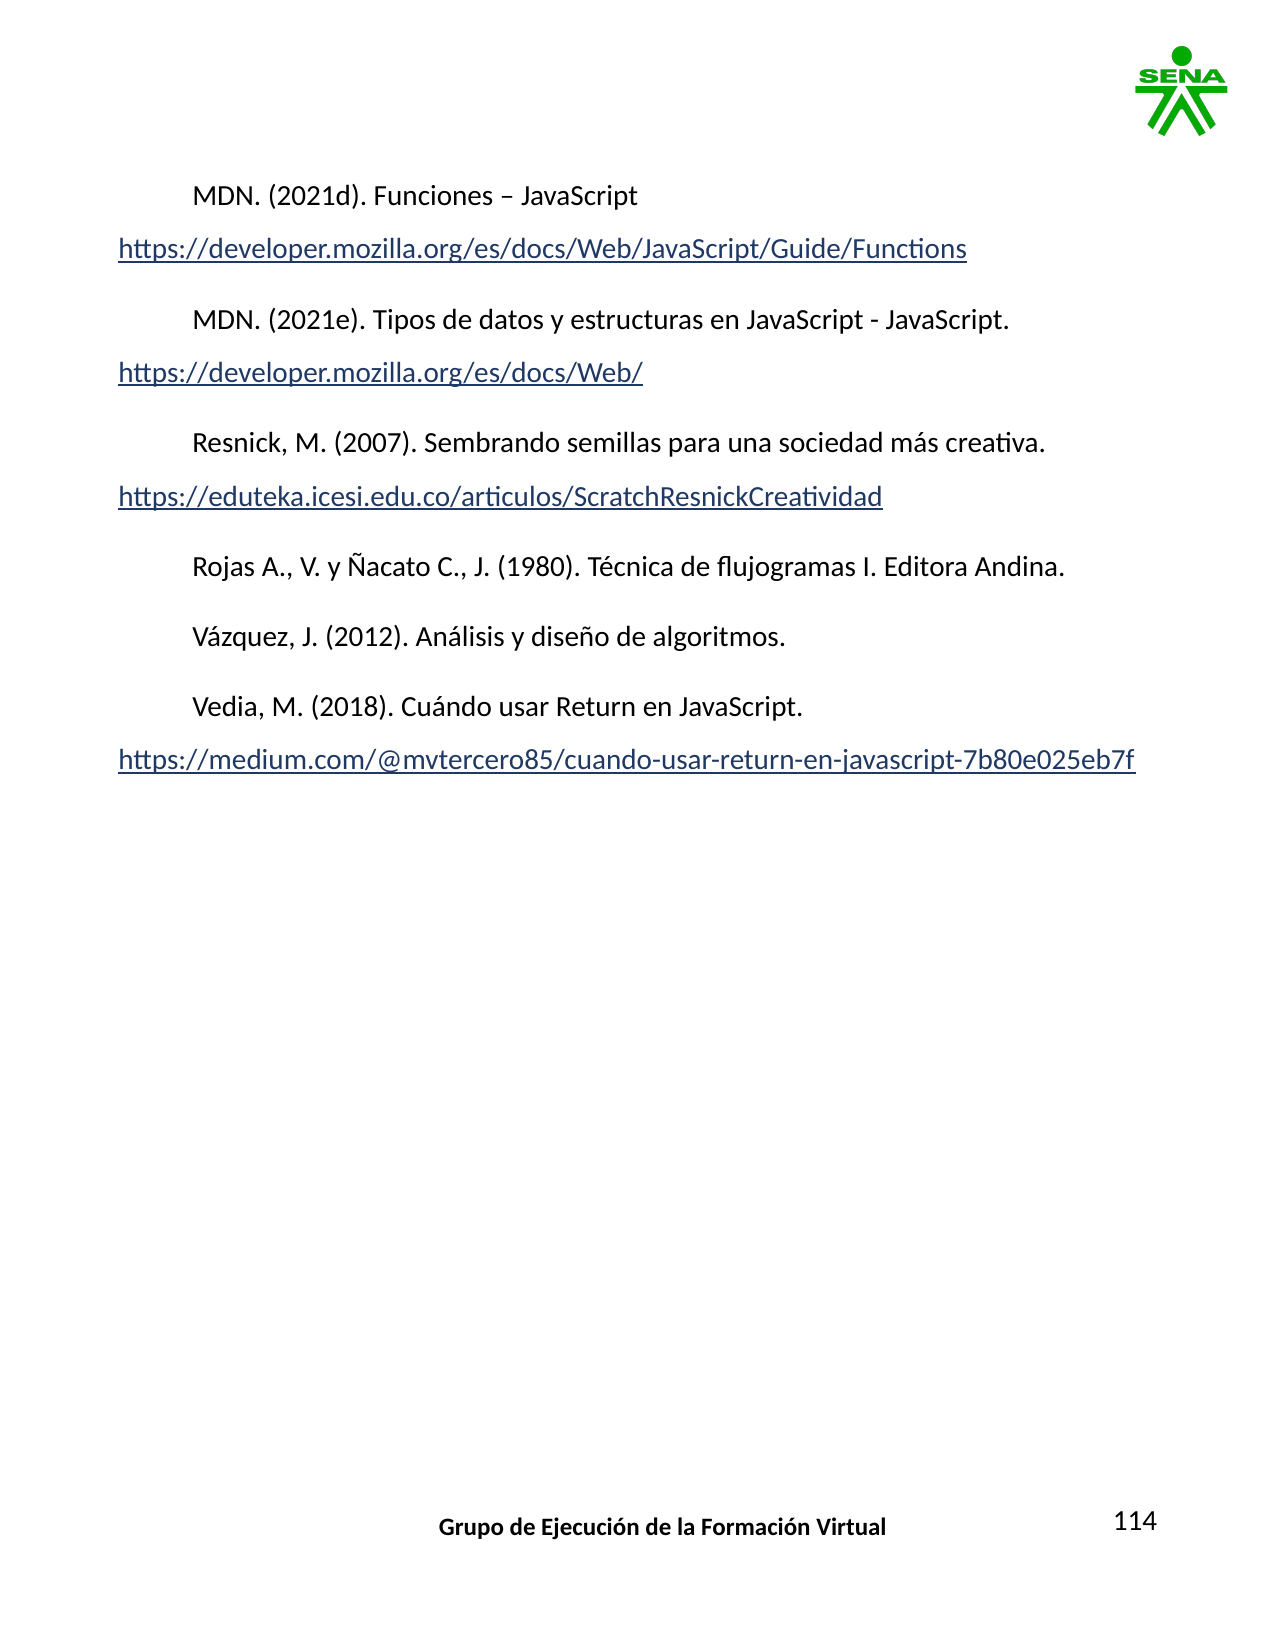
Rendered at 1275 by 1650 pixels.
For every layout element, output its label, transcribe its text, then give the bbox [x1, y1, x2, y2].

text MDN. (2021d). Funciones – JavaScript https://developer.mozilla.org/es/docs/Web/JavaScript/Guide/Functions [118, 177, 1157, 266]
text Resnick, M. (2007). Sembrando semillas para una sociedad más creativa. https://eduteka.icesi.edu.co/articulos/ScratchResnickCreatividad [118, 424, 1157, 513]
text Vedia, M. (2018). Cuándo usar Return en JavaScript. https://medium.com/@mvtercero85/cuando-usar-return-en-javascript-7b80e025eb7f [118, 688, 1157, 777]
text MDN. (2021e). Tipos de datos y estructuras en JavaScript - JavaScript. https://developer.mozilla.org/es/docs/Web/ [118, 301, 1157, 390]
text Vázquez, J. (2012). Análisis y diseño de algoritmos. [118, 618, 1157, 653]
text Rojas A., V. y Ñacato C., J. (1980). Técnica de flujogramas I. Editora Andina. [118, 548, 1157, 583]
picture [1135, 46, 1228, 136]
